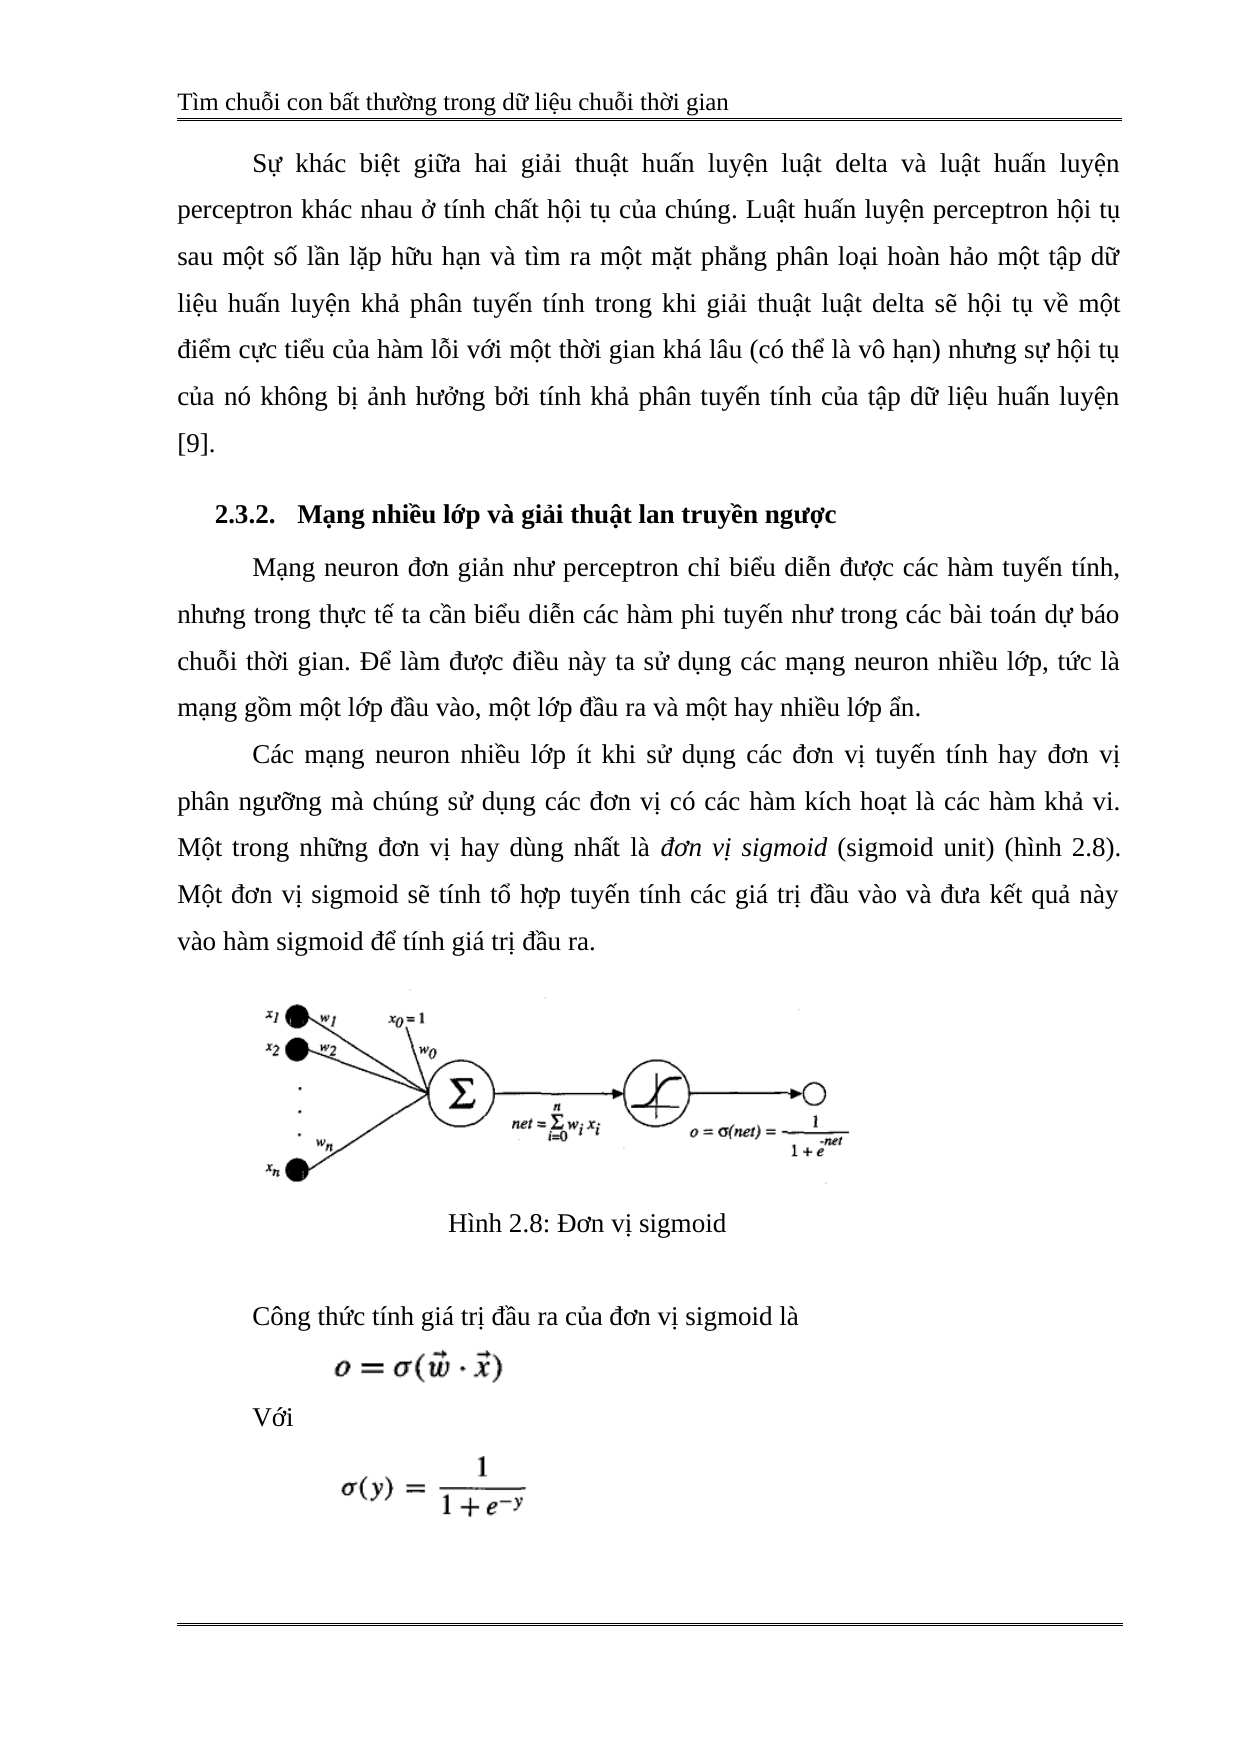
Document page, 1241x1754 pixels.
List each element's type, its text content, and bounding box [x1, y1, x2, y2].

subtitle Mạng nhiều lớp và giải thuật lan truyền ngược [214, 499, 1122, 530]
picture [319, 1346, 507, 1386]
text Các mạng neuron nhiều lớp ít khi sử dụng các đơn vị tuyến tính hay đơn vị phân ngưỡng mà chúng sử dụng các đơn vị có các hàm kích hoạt là các hàm khả vi. Một trong những đơn vị hay dùng nhất là đơn vị sigmoid (sigmoid unit) (hình 2.8). Một đơn vị sigmoid sẽ tính tổ hợp tuyến tính các giá trị đầu vào và đưa kết quả này vào hàm sigmoid để tính giá trị đầu ra. [177, 738, 1122, 956]
text Hình 2.8: Đơn vị sigmoid [177, 1207, 1122, 1238]
picture [326, 1447, 536, 1525]
text Mạng neuron đơn giản như perceptron chỉ biểu diễn được các hàm tuyến tính, nhưng trong thực tế ta cần biểu diễn các hàm phi tuyến như trong các bài toán dự báo chuỗi thời gian. Để làm được điều này ta sử dụng các mạng neuron nhiều lớp, tức là mạng gồm một lớp đầu vào, một lớp đầu ra và một hay nhiều lớp ẩn. [177, 552, 1122, 723]
picture [252, 971, 865, 1192]
text Với [177, 1401, 1122, 1432]
text Sự khác biệt giữa hai giải thuật huấn luyện luật delta và luật huấn luyện perceptron khác nhau ở tính chất hội tụ của chúng. Luật huấn luyện perceptron hội tụ sau một số lần lặp hữu hạn và tìm ra một mặt phẳng phân loại hoàn hảo một tập dữ liệu huấn luyện khả phân tuyến tính trong khi giải thuật luật delta sẽ hội tụ về một điểm cực tiểu của hàm lỗi với một thời gian khá lâu (có thể là vô hạn) nhưng sự hội tụ của nó không bị ảnh hưởng bởi tính khả phân tuyến tính của tập dữ liệu huấn luyện [9]. [177, 147, 1122, 458]
text Công thức tính giá trị đầu ra của đơn vị sigmoid là [177, 1300, 1122, 1331]
